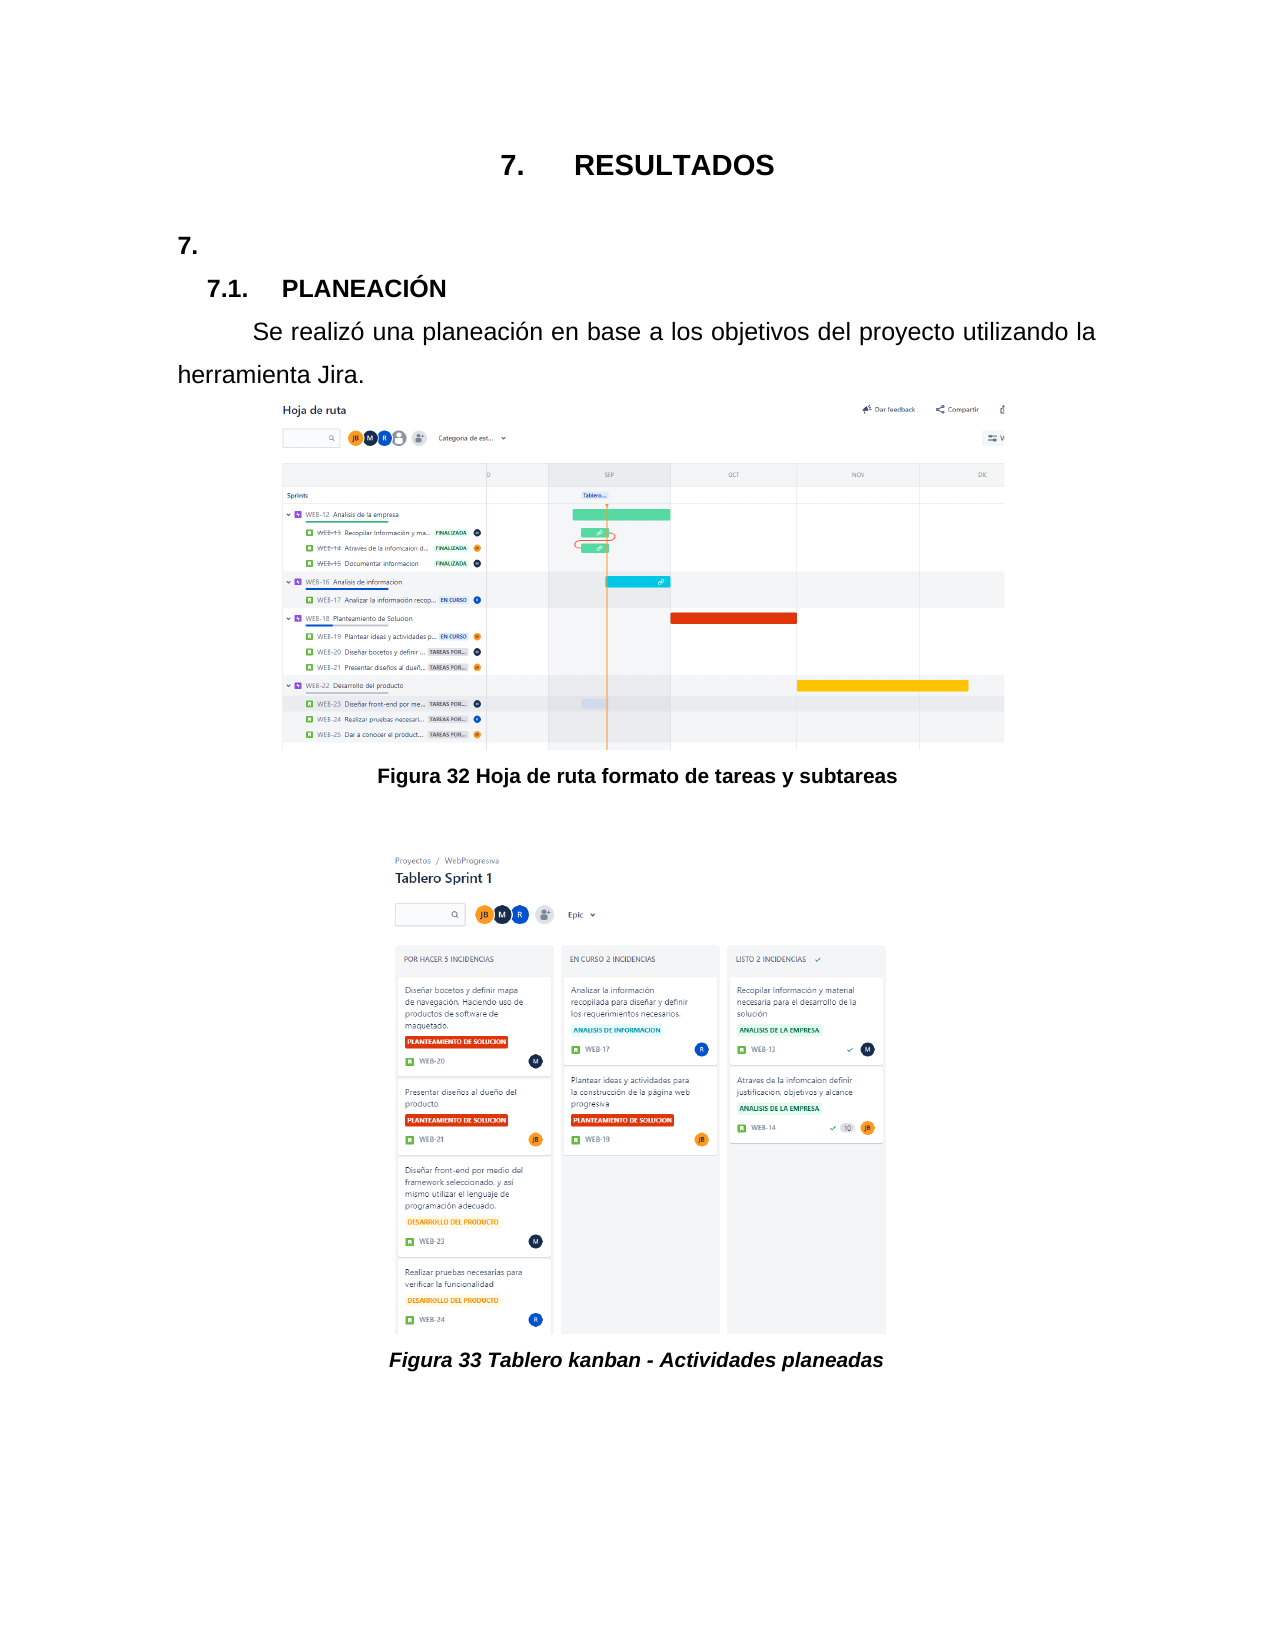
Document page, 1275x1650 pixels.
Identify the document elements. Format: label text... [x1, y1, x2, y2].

picture [385, 852, 890, 1334]
picture [270, 403, 1005, 750]
text Figura 32 Hoja de ruta formato de tareas y subtareas [177, 764, 1098, 788]
text Se realizó una planeación en base a los objetivos del proyecto utilizando la herramienta Jira. [177, 317, 1098, 389]
text PLANEACIÓN [207, 274, 1098, 303]
text RESULTADOS [177, 148, 1098, 181]
text Figura 33 Tablero kanban - Actividades planeadas [177, 1348, 1098, 1372]
